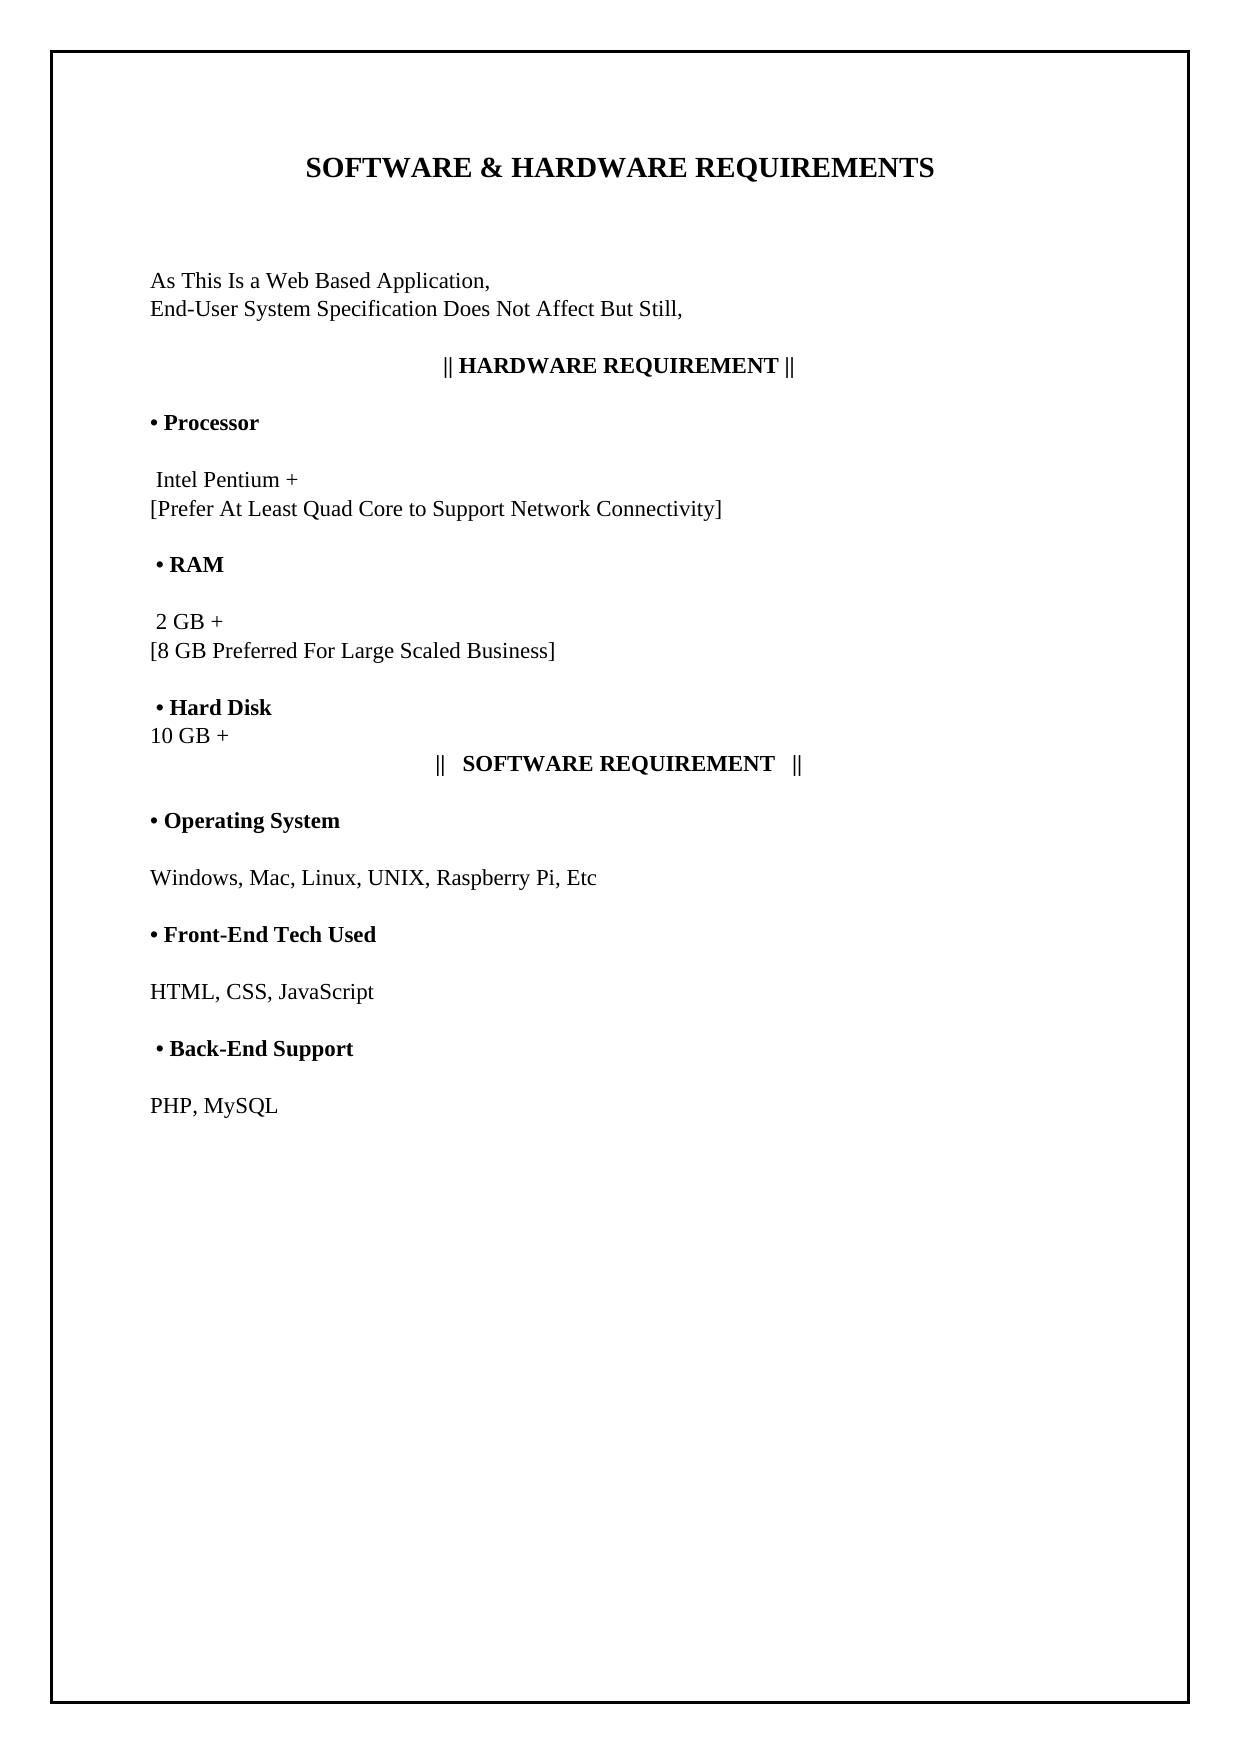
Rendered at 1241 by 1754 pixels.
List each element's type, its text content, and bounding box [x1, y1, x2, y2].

text HTML, CSS, JavaScript [150, 978, 1090, 1004]
text 10 GB + [150, 722, 1090, 748]
text • Hard Disk [150, 694, 1090, 720]
text • Front-End Tech Used [150, 921, 1090, 947]
text Intel Pentium + [150, 466, 1090, 492]
text • RAM [150, 551, 1090, 578]
text [8 GB Preferred For Large Scaled Business] [150, 637, 1090, 663]
text End-User System Specification Does Not Affect But Still, [150, 296, 1090, 322]
text PHP, MySQL [150, 1092, 1090, 1118]
text 2 GB + [150, 608, 1090, 635]
text As This Is a Web Based Application, [150, 267, 1090, 293]
text • Operating System [150, 807, 1090, 834]
text || HARDWARE REQUIREMENT || [150, 352, 1090, 379]
text • Back-End Support [150, 1035, 1090, 1061]
text [Prefer At Least Quad Core to Support Network Connectivity] [150, 494, 1090, 521]
text SOFTWARE & HARDWARE REQUIREMENTS [150, 150, 1090, 183]
text || SOFTWARE REQUIREMENT || [150, 751, 1090, 777]
text Windows, Mac, Linux, UNIX, Raspberry Pi, Etc [150, 864, 1090, 891]
text • Processor [150, 409, 1090, 436]
